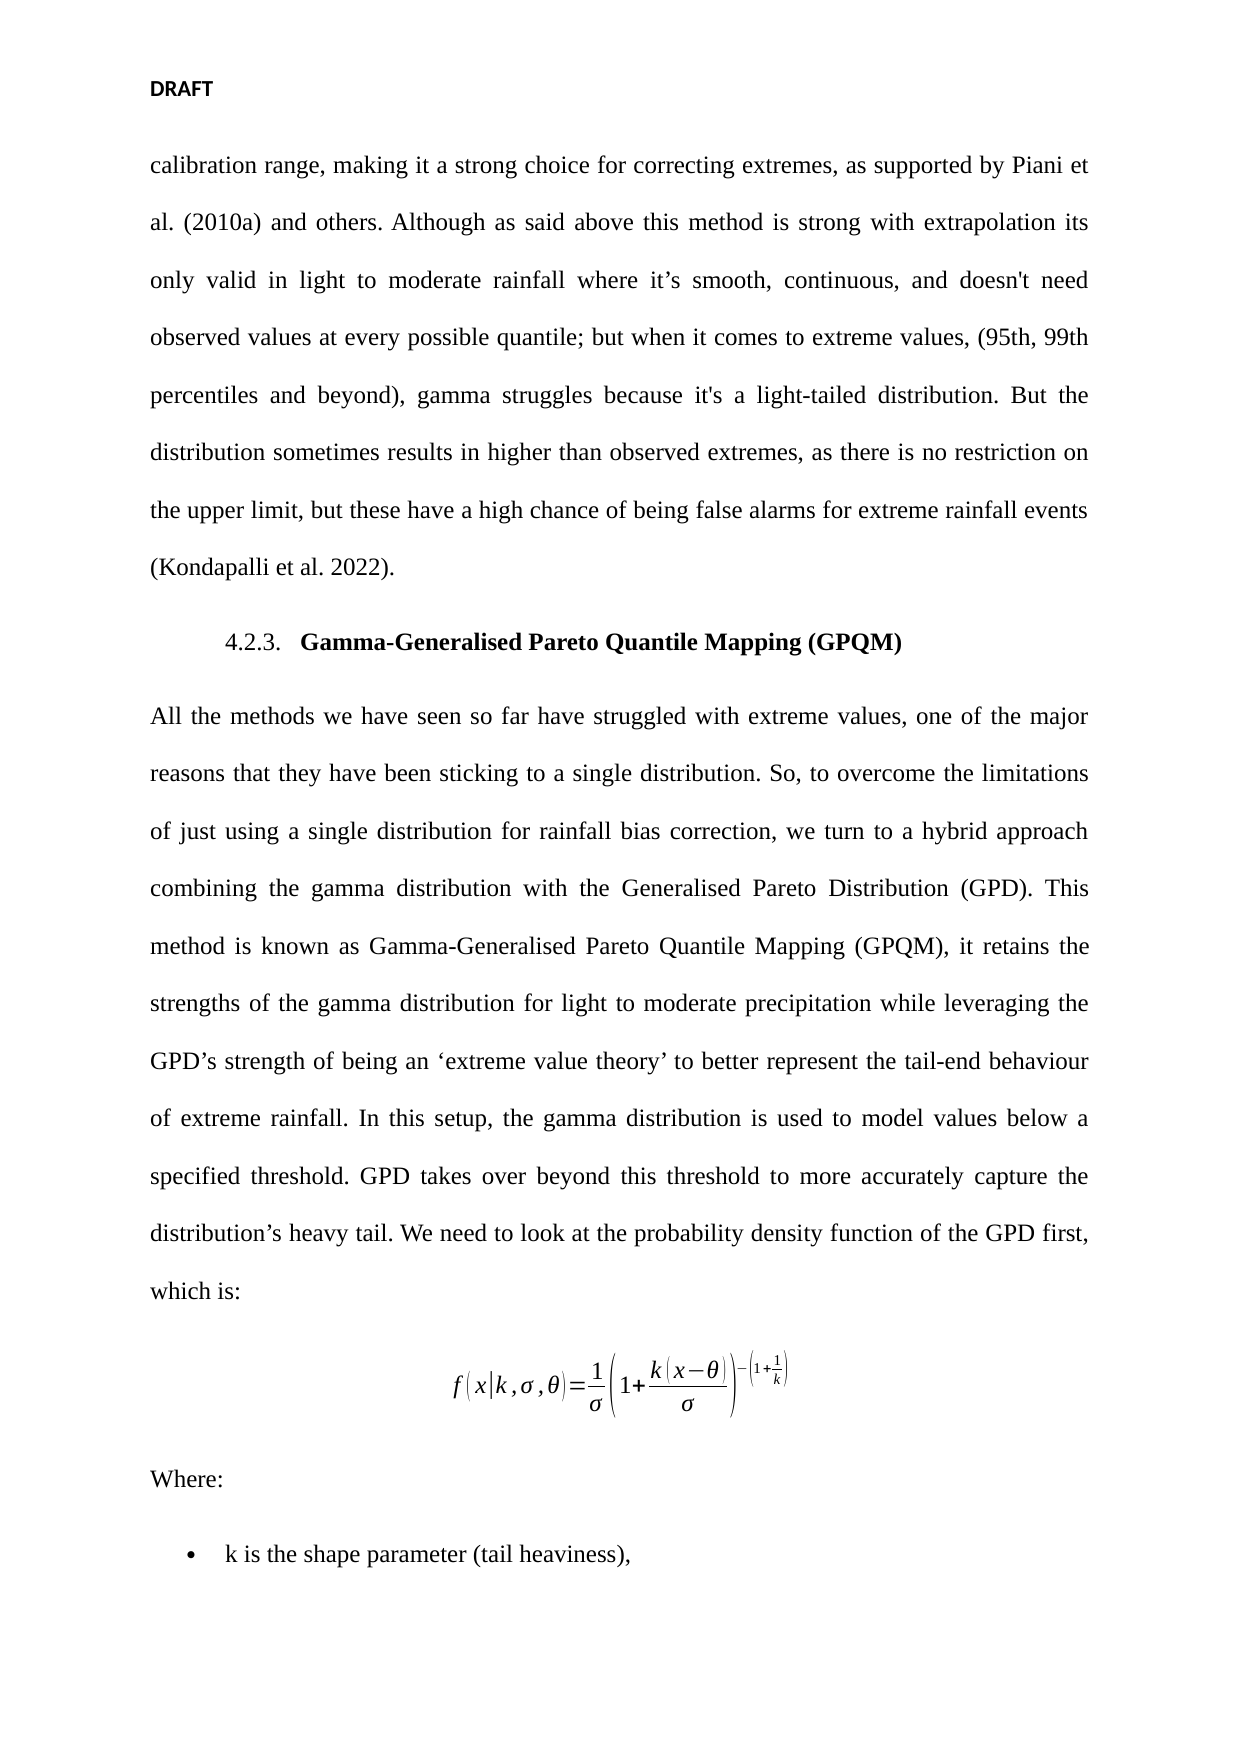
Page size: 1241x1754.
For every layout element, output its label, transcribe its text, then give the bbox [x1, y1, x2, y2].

text All the methods we have seen so far have struggled with extreme values, one of the major reasons that they have been sticking to a single distribution. So, to overcome the limitations of just using a single distribution for rainfall bias correction, we turn to a hybrid approach combining the gamma distribution with the Generalised Pareto Distribution (GPD). This method is known as Gamma-Generalised Pareto Quantile Mapping (GPQM), it retains the strengths of the gamma distribution for light to moderate precipitation while leveraging the GPD’s strength of being an ‘extreme value theory’ to better represent the tail-end behaviour of extreme rainfall. In this setup, the gamma distribution is used to model values below a specified threshold. GPD takes over beyond this threshold to more accurately capture the distribution’s heavy tail. We need to look at the probability density function of the GPD first, which is: [150, 701, 1090, 1304]
list k is the shape parameter (tail heaviness), [187, 1539, 1090, 1567]
text Where: [150, 1464, 1090, 1493]
list Gamma-Generalised Pareto Quantile Mapping (GPQM) [225, 627, 1090, 655]
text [150, 150, 1090, 581]
